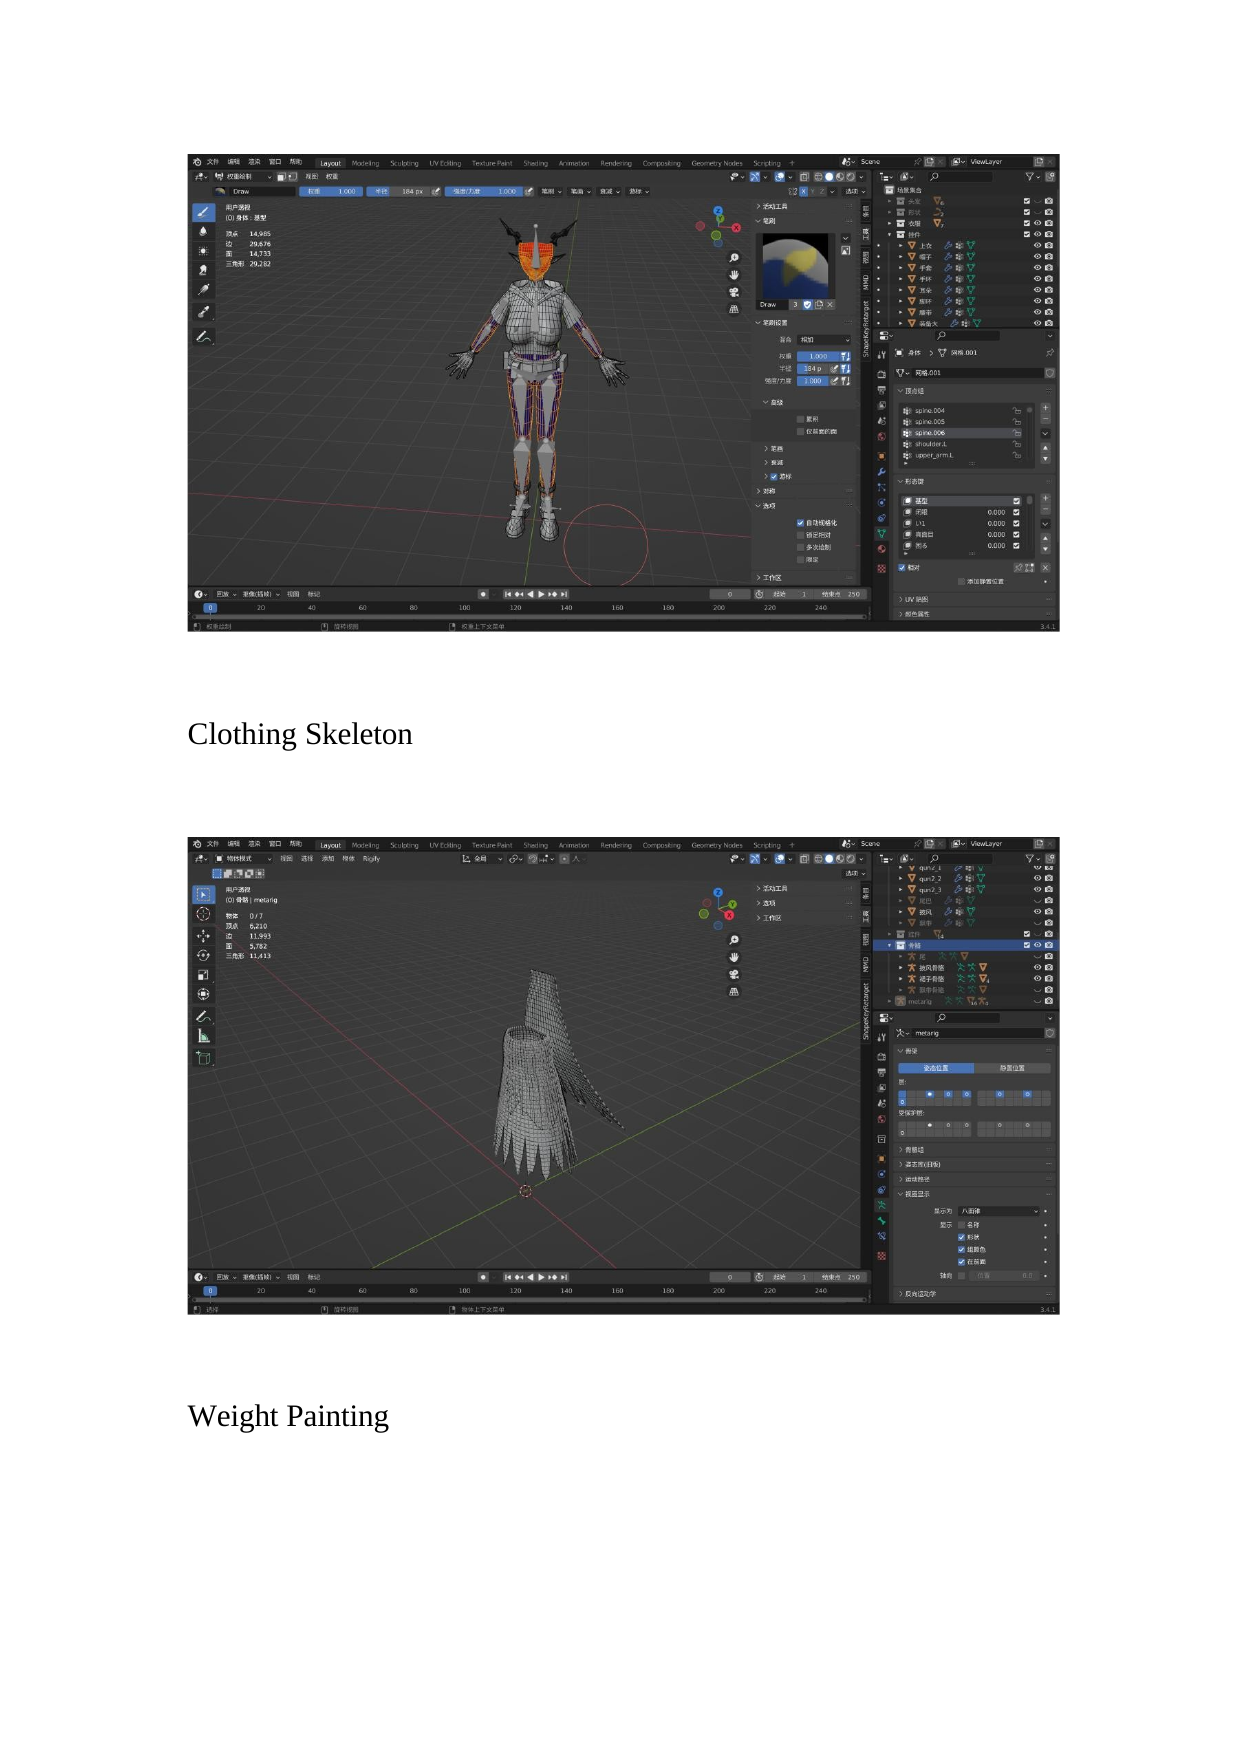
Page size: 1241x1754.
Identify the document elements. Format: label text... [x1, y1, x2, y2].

text Clothing Skeleton [187, 715, 1117, 751]
picture [187, 154, 1060, 632]
text Weight Painting [187, 1398, 1117, 1434]
picture [187, 837, 1060, 1315]
